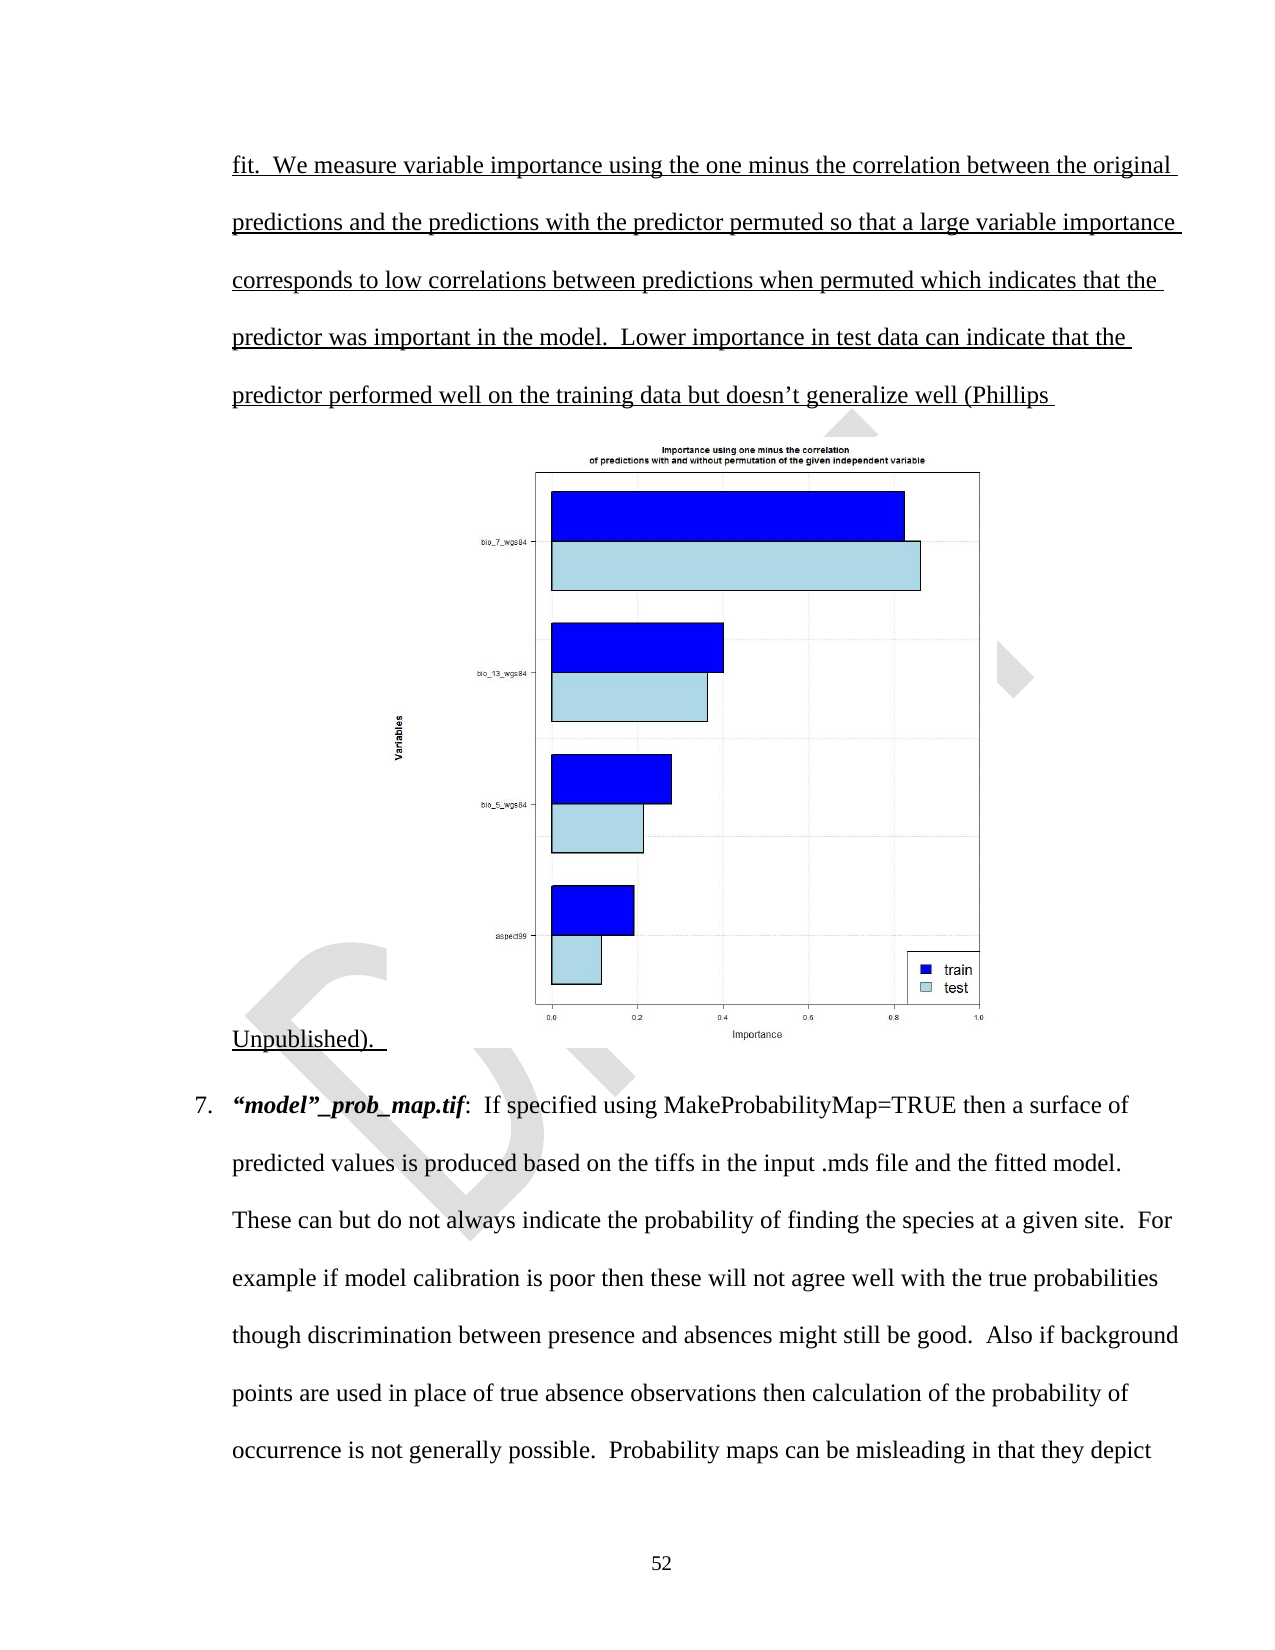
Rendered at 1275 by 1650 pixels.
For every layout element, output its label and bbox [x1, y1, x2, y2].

list [194, 150, 1185, 1053]
list [194, 1090, 1185, 1464]
picture [386, 437, 997, 1048]
